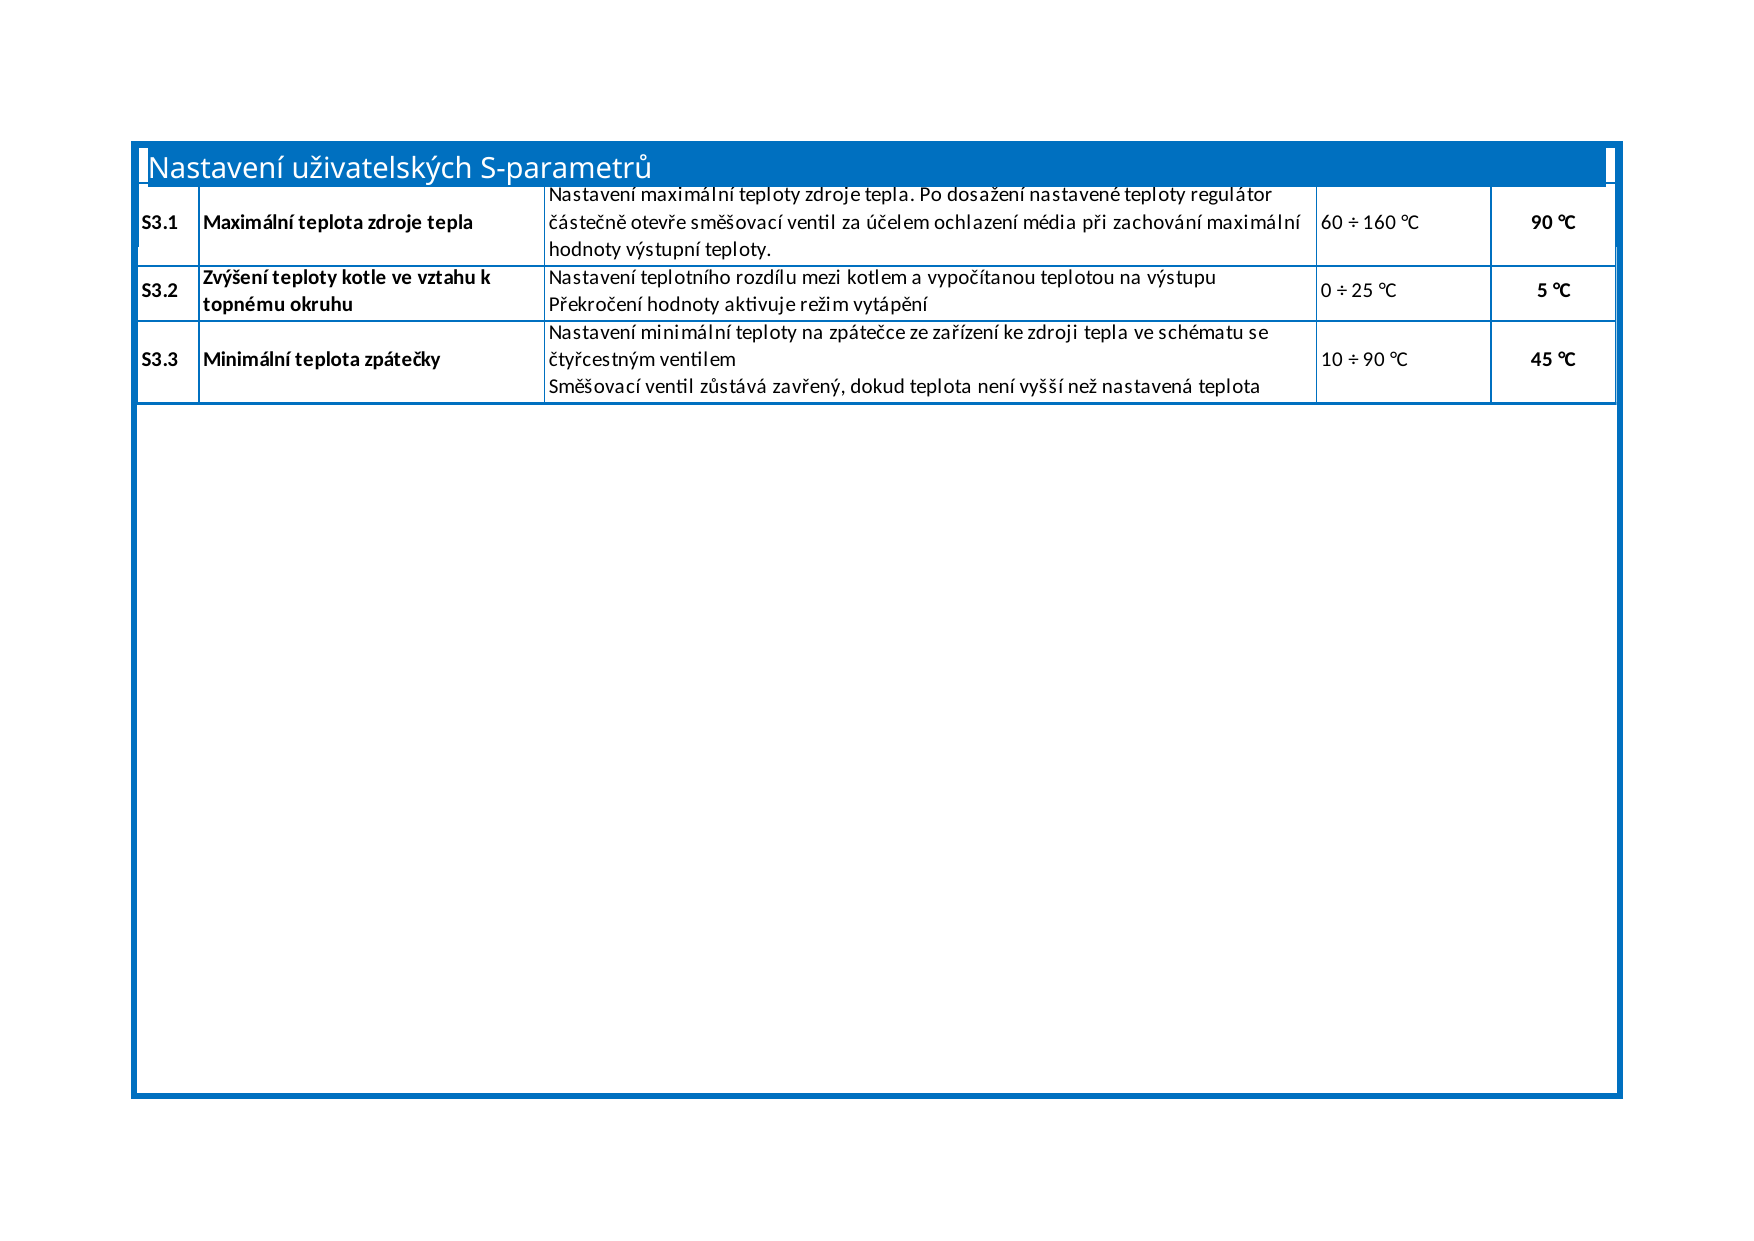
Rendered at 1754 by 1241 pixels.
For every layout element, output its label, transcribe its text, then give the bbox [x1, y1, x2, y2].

text Nastavení uživatelských S-parametrů [148, 148, 1606, 187]
